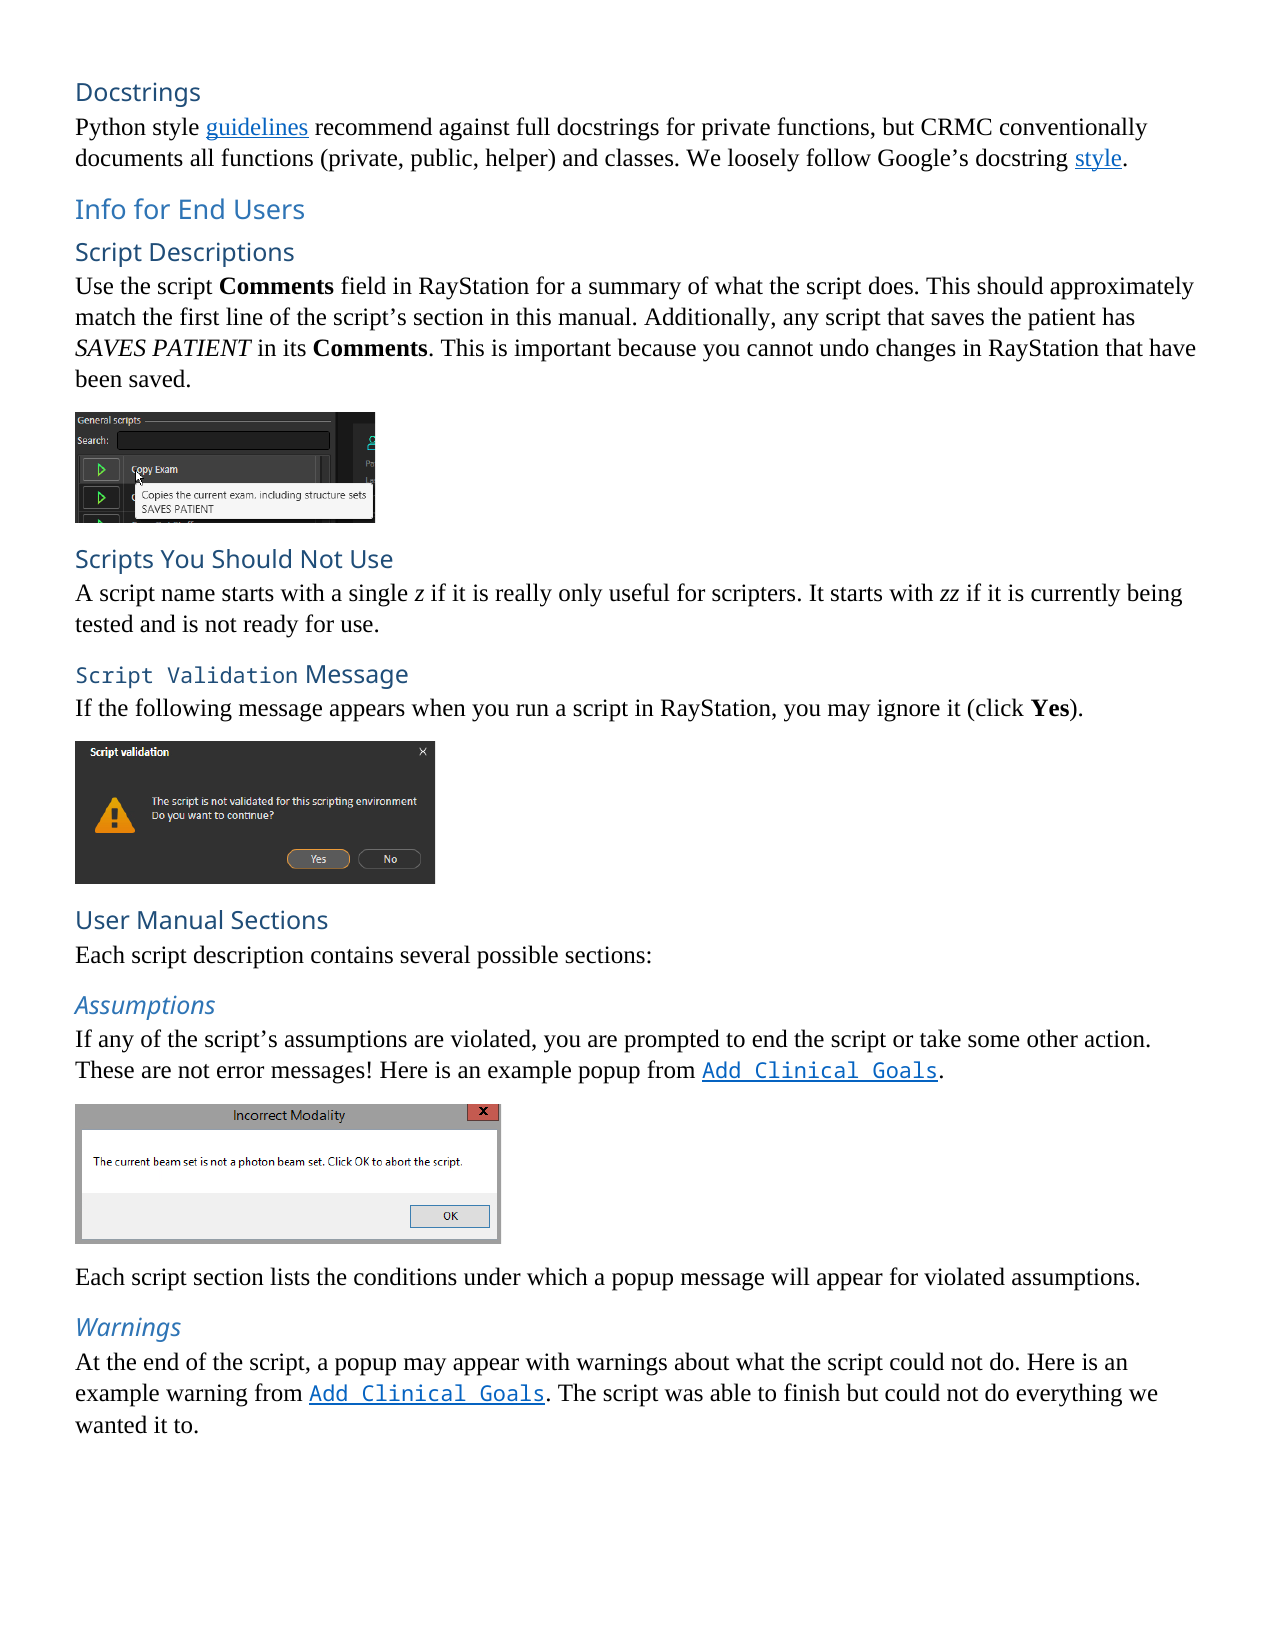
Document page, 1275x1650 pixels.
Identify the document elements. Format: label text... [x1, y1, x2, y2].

subtitle Docstrings [75, 75, 1200, 109]
subtitle Script Descriptions [75, 234, 1200, 268]
text Each script section lists the conditions under which a popup message will appear for violated assumptions. [75, 1262, 1200, 1291]
subtitle User Manual Sections [75, 903, 1200, 937]
text If any of the script’s assumptions are violated, you are prompted to end the script or take some other action. These are not error messages! Here is an example popup from Add Clinical Goals. [75, 1024, 1200, 1085]
picture [75, 741, 436, 884]
text At the end of the script, a popup may appear with warnings about what the script could not do. Here is an example warning from Add Clinical Goals. The script was able to finish but could not do everything we wanted it to. [75, 1347, 1200, 1438]
text Each script description contains several possible sections: [75, 940, 1200, 968]
subtitle Scripts You Should Not Use [75, 541, 1200, 575]
text Python style guidelines recommend against full docstrings for private functions, but CRMC conventionally documents all functions (private, public, helper) and classes. We loosely follow Google’s docstring style. [75, 112, 1200, 172]
text Use the script Comments field in RayStation for a summary of what the script does. This should approximately match the first line of the script’s section in this manual. Additionally, any script that saves the patient has SAVES PATIENT in its Comments. This is important because you cannot undo changes in RayStation that have been saved. [75, 271, 1200, 393]
text If the following message appears when you run a script in RayStation, you may ignore it (click Yes). [75, 693, 1200, 722]
text A script name starts with a single z if it is really only useful for scripters. It starts with zz if it is currently being tested and is not ready for use. [75, 578, 1200, 638]
subtitle Info for End Users [75, 191, 1200, 227]
picture [75, 1104, 502, 1244]
picture [75, 412, 375, 523]
subtitle Warnings [75, 1310, 1200, 1344]
subtitle Assumptions [75, 987, 1200, 1022]
subtitle Script Validation Message [75, 657, 1200, 691]
